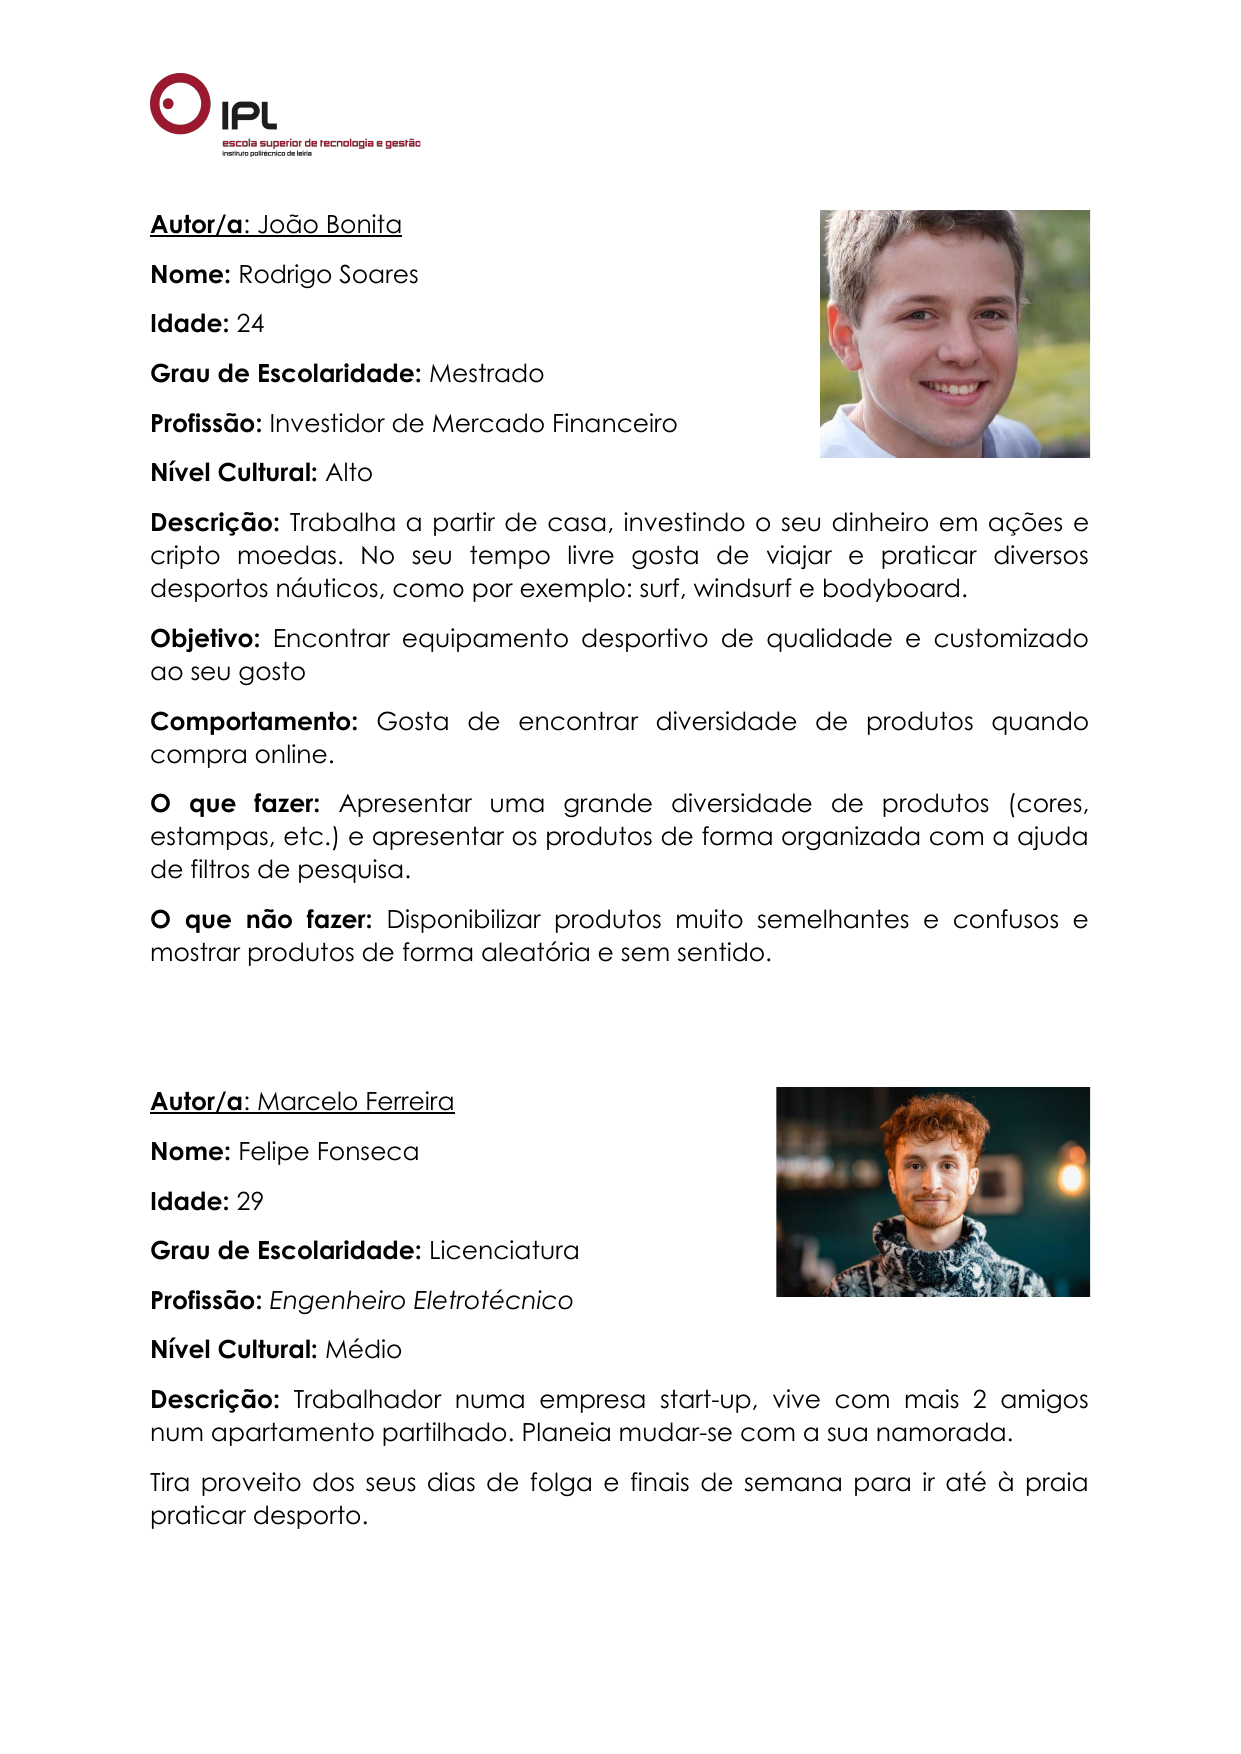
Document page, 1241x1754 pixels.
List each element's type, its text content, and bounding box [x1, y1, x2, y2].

picture [776, 1087, 1091, 1297]
text O que fazer: Apresentar uma grande diversidade de produtos (cores, estampas, etc.) e apresentar os produtos de forma organizada com a ajuda de filtros de pesquisa. [150, 788, 1090, 884]
text Nível Cultural: Alto [150, 457, 1090, 487]
text Autor/a: João Bonita [150, 208, 1090, 239]
text Grau de Escolaridade: Licenciatura [150, 1234, 1090, 1265]
text Tira proveito dos seus dias de folga e finais de semana para ir até à praia praticar desporto. [150, 1466, 1090, 1530]
text Idade: 29 [150, 1185, 1090, 1215]
text Profissão: Engenheiro Eletrotécnico [150, 1284, 1090, 1315]
picture [150, 73, 421, 157]
text O que não fazer: Disponibilizar produtos muito semelhantes e confusos e mostrar produtos de forma aleatória e sem sentido. [150, 903, 1090, 967]
picture [820, 210, 1091, 458]
text Descrição: Trabalha a partir de casa, investindo o seu dinheiro em ações e cripto moedas. No seu tempo livre gosta de viajar e praticar diversos desportos náuticos, como por exemplo: surf, windsurf e bodyboard. [150, 506, 1090, 603]
text Profissão: Investidor de Mercado Financeiro [150, 407, 820, 438]
text Objetivo: Encontrar equipamento desportivo de qualidade e customizado ao seu gosto [150, 622, 1090, 686]
text Idade: 24 [150, 308, 820, 338]
text Grau de Escolaridade: Mestrado [150, 357, 820, 388]
text Nome: Rodrigo Soares [150, 258, 820, 289]
text Descrição: Trabalhador numa empresa start-up, vive com mais 2 amigos num apartamento partilhado. Planeia mudar-se com a sua namorada. [150, 1383, 1090, 1447]
text Autor/a: Marcelo Ferreira [150, 1085, 1090, 1116]
text Nome: Felipe Fonseca [150, 1135, 1090, 1166]
text Comportamento: Gosta de encontrar diversidade de produtos quando compra online. [150, 705, 1090, 768]
text Nível Cultural: Médio [150, 1334, 1090, 1364]
